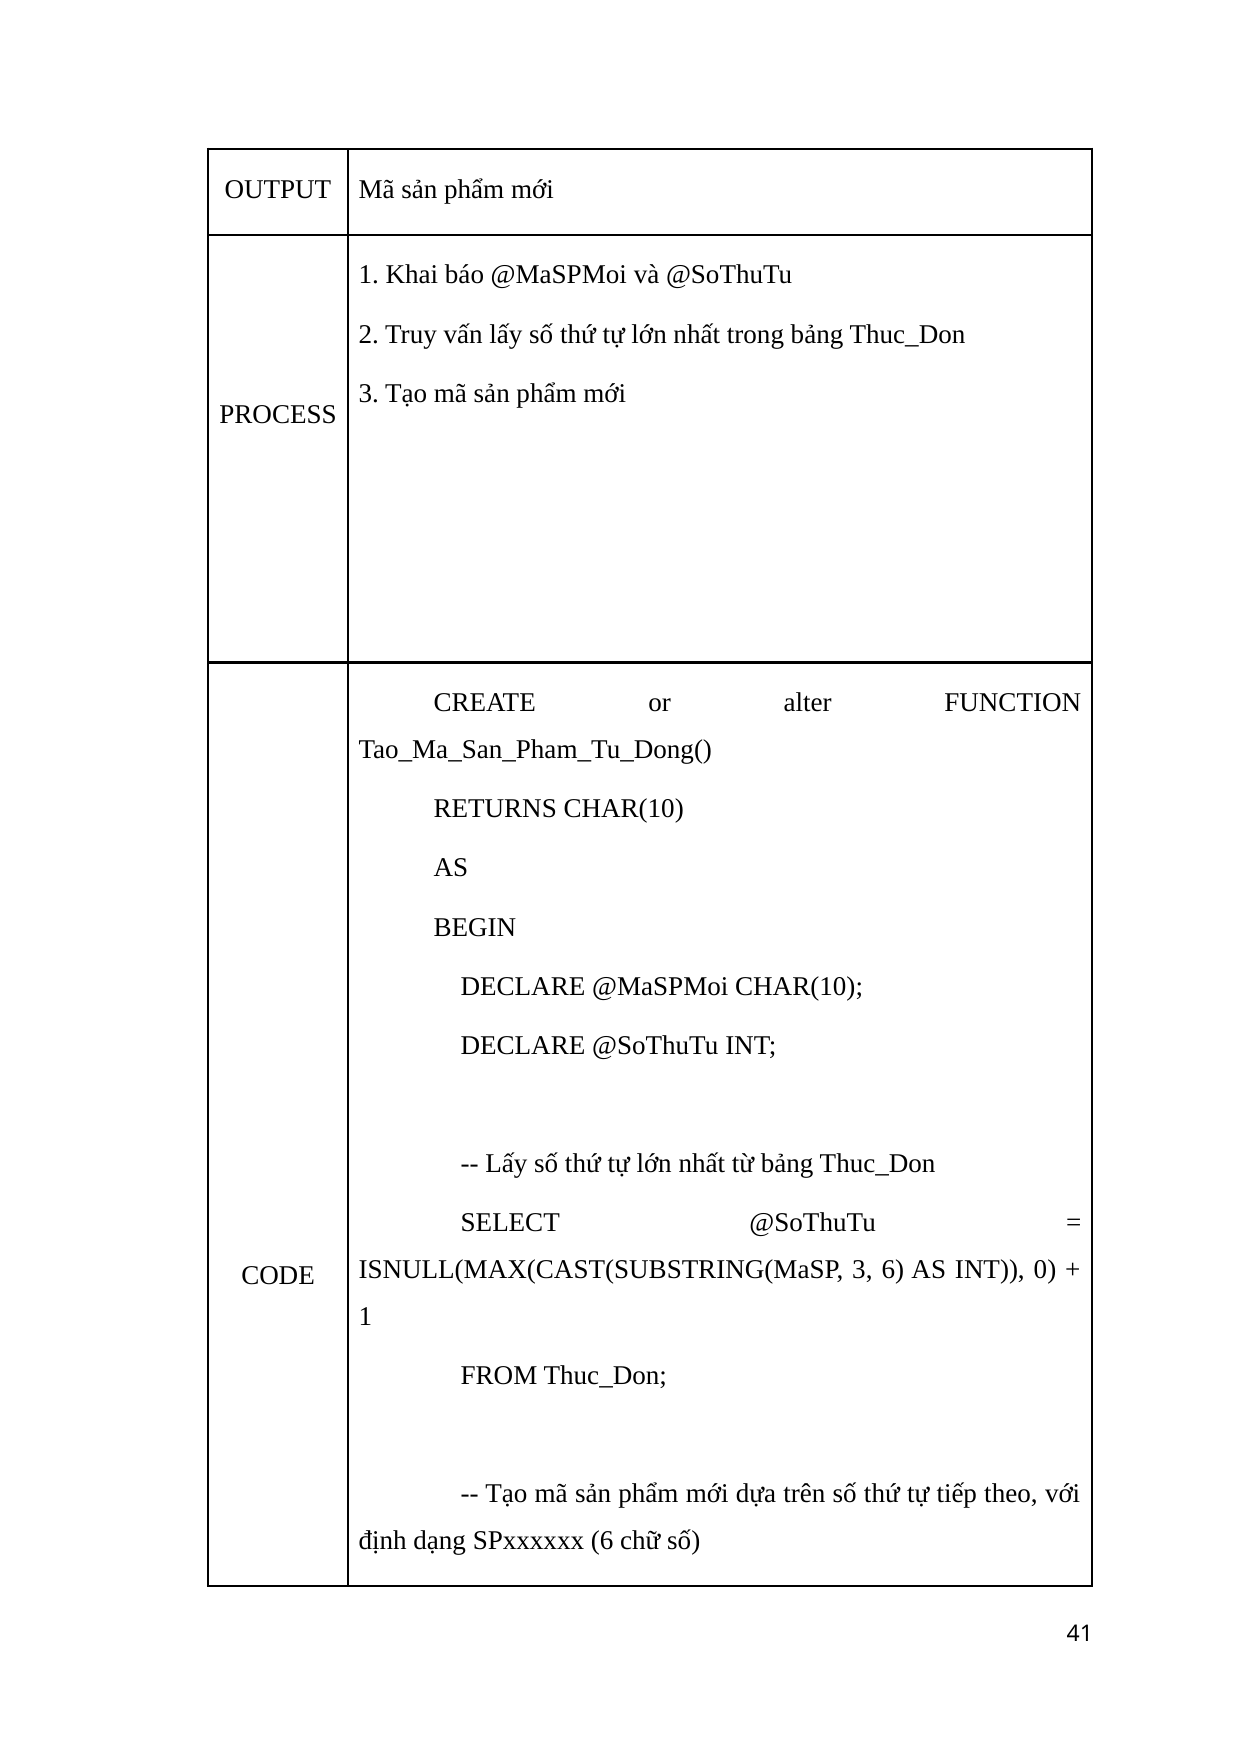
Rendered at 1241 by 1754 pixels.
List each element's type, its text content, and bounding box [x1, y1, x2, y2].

table_cell CODE [209, 664, 347, 1585]
table_cell OUTPUT [209, 150, 347, 234]
table_cell Mã sản phẩm mới [349, 150, 1091, 234]
table_cell PROCESS [209, 236, 347, 661]
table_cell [349, 664, 1091, 1585]
table_cell 1. Khai báo @MaSPMoi và @SoThuTu 2. Truy vấn lấy số thứ tự lớn nhất trong bảng Thuc_Don 3. Tạo mã sản phẩm mới [349, 236, 1091, 661]
